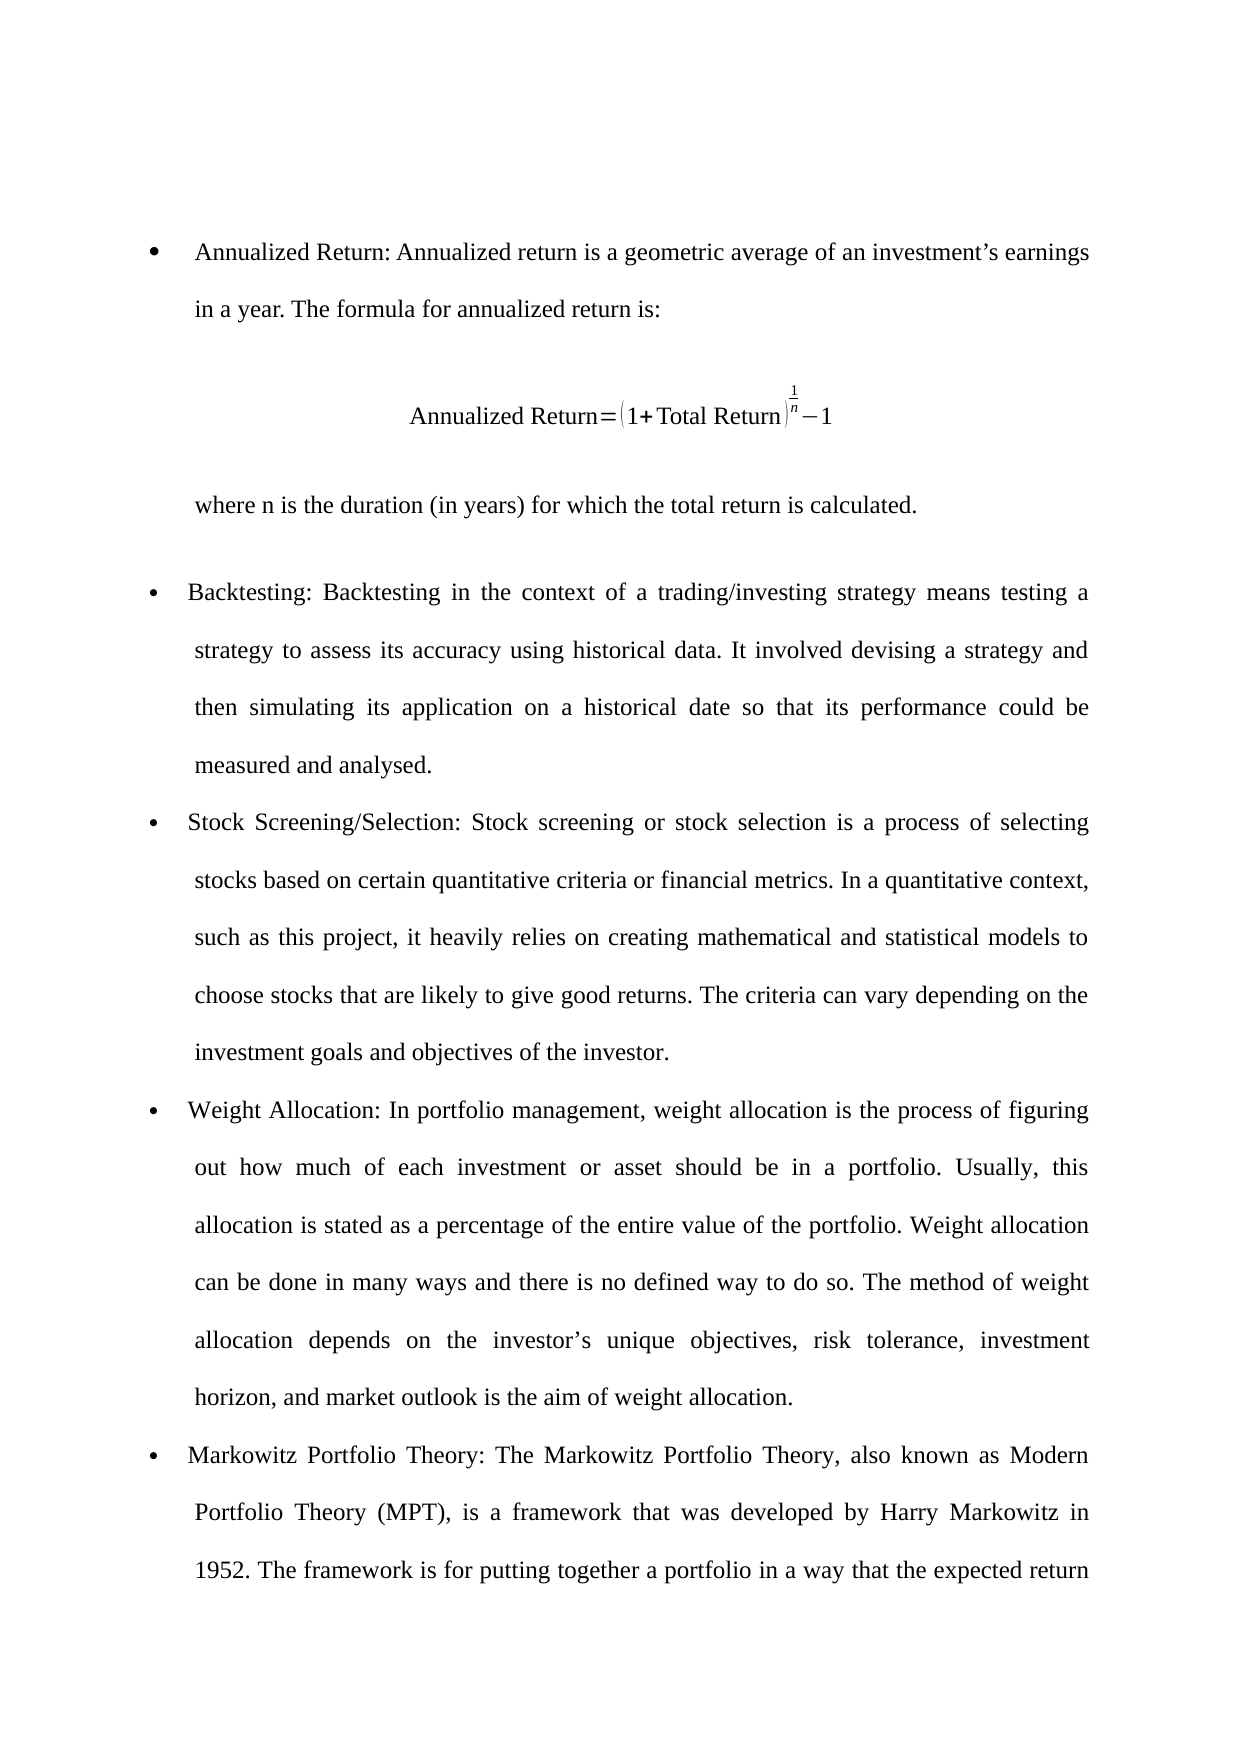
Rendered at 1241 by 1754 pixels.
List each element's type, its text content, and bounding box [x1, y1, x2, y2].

list Stock Screening/Selection: Stock screening or stock selection is a process of selecting stocks based on certain quantitative criteria or financial metrics. In a quantitative context, such as this project, it heavily relies on creating mathematical and statistical models to choose stocks that are likely to give good returns. The criteria can vary depending on the investment goals and objectives of the investor. [150, 807, 1090, 1066]
list Weight Allocation: In portfolio management, weight allocation is the process of figuring out how much of each investment or asset should be in a portfolio. Usually, this allocation is stated as a percentage of the entire value of the portfolio. Weight allocation can be done in many ways and there is no defined way to do so. The method of weight allocation depends on the investor’s unique objectives, risk tolerance, investment horizon, and market outlook is the aim of weight allocation. [150, 1095, 1090, 1411]
list Backtesting: Backtesting in the context of a trading/investing strategy means testing a strategy to assess its accuracy using historical data. It involved devising a strategy and then simulating its application on a historical date so that its performance could be measured and analysed. [150, 577, 1090, 778]
list Annualized Return: Annualized return is a geometric average of an investment’s earnings in a year. The formula for annualized return is: [150, 237, 1090, 323]
text where n is the duration (in years) for which the total return is calculated. [194, 491, 1090, 519]
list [150, 1440, 1090, 1583]
